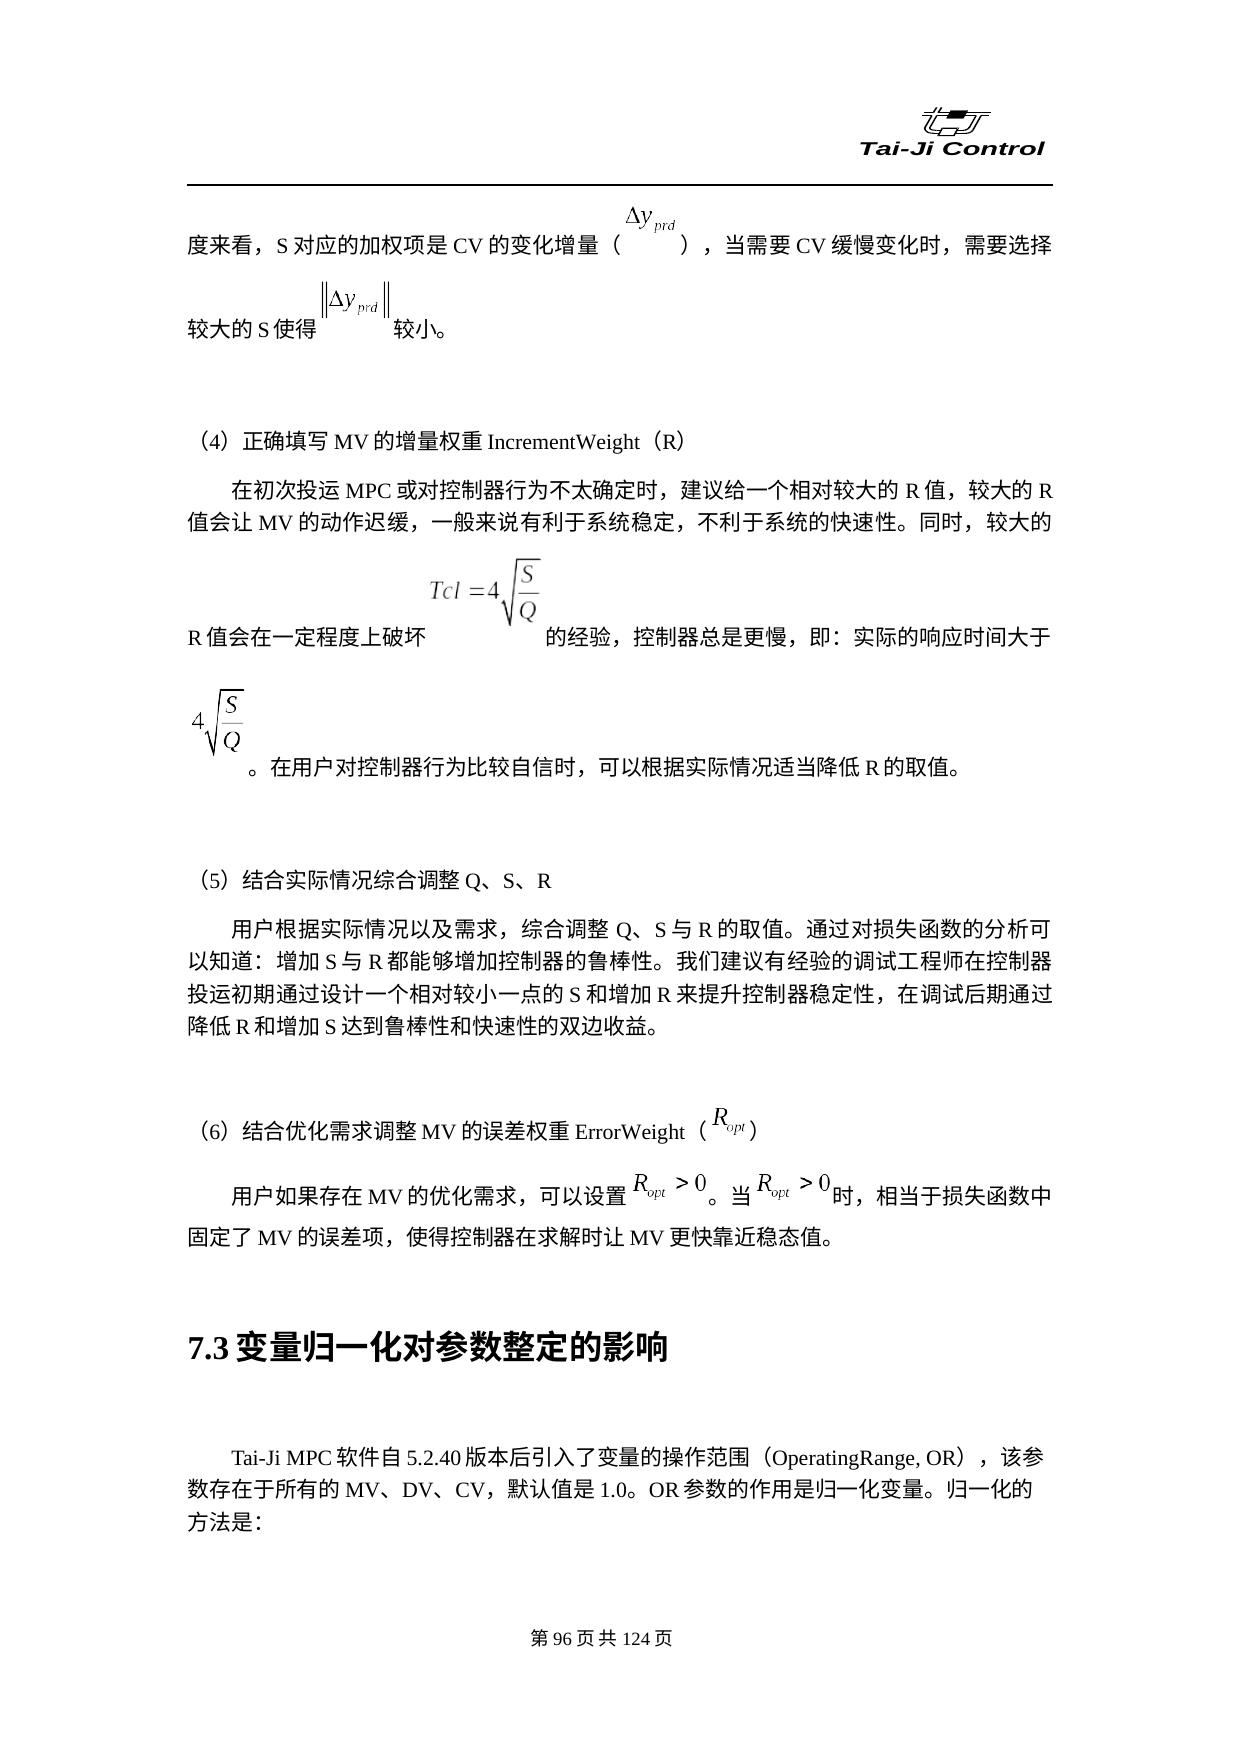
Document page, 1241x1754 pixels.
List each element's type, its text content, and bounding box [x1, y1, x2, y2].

text （4）正确填写MV的增量权重IncrementWeight（R） [187, 424, 1053, 456]
text Tai-Ji MPC软件自5.2.40版本后引入了变量的操作范围（OperatingRange, OR），该参数存在于所有的MV、DV、CV，默认值是1.0。OR参数的作用是归一化变量。归一化的方法是： [187, 1439, 1053, 1537]
text 用户如果存在MV的优化需求，可以设置。当时，相当于损失函数中固定了MV的误差项，使得控制器在求解时让MV更快靠近稳态值。 [187, 1155, 1053, 1252]
text （5）结合实际情况综合调整Q、S、R [187, 862, 1053, 895]
text （6）结合优化需求调整MV的误差权重ErrorWeight（） [187, 1090, 1053, 1155]
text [187, 196, 1053, 359]
text 在初次投运MPC或对控制器行为不太确定时，建议给一个相对较大的R值，较大的R值会让MV的动作迟缓，一般来说有利于系统稳定，不利于系统的快速性。同时，较大的R值会在一定程度上破坏的经验，控制器总是更慢，即：实际的响应时间大于。在用户对控制器行为比较自信时，可以根据实际情况适当降低R的取值。 [187, 472, 1053, 797]
subtitle 7.3变量归一化对参数整定的影响 [187, 1312, 1053, 1377]
text 用户根据实际情况以及需求，综合调整Q、S与R的取值。通过对损失函数的分析可以知道：增加S与R都能够增加控制器的鲁棒性。我们建议有经验的调试工程师在控制器投运初期通过设计一个相对较小一点的S和增加R来提升控制器稳定性，在调试后期通过降低R和增加S达到鲁棒性和快速性的双边收益。 [187, 911, 1053, 1041]
